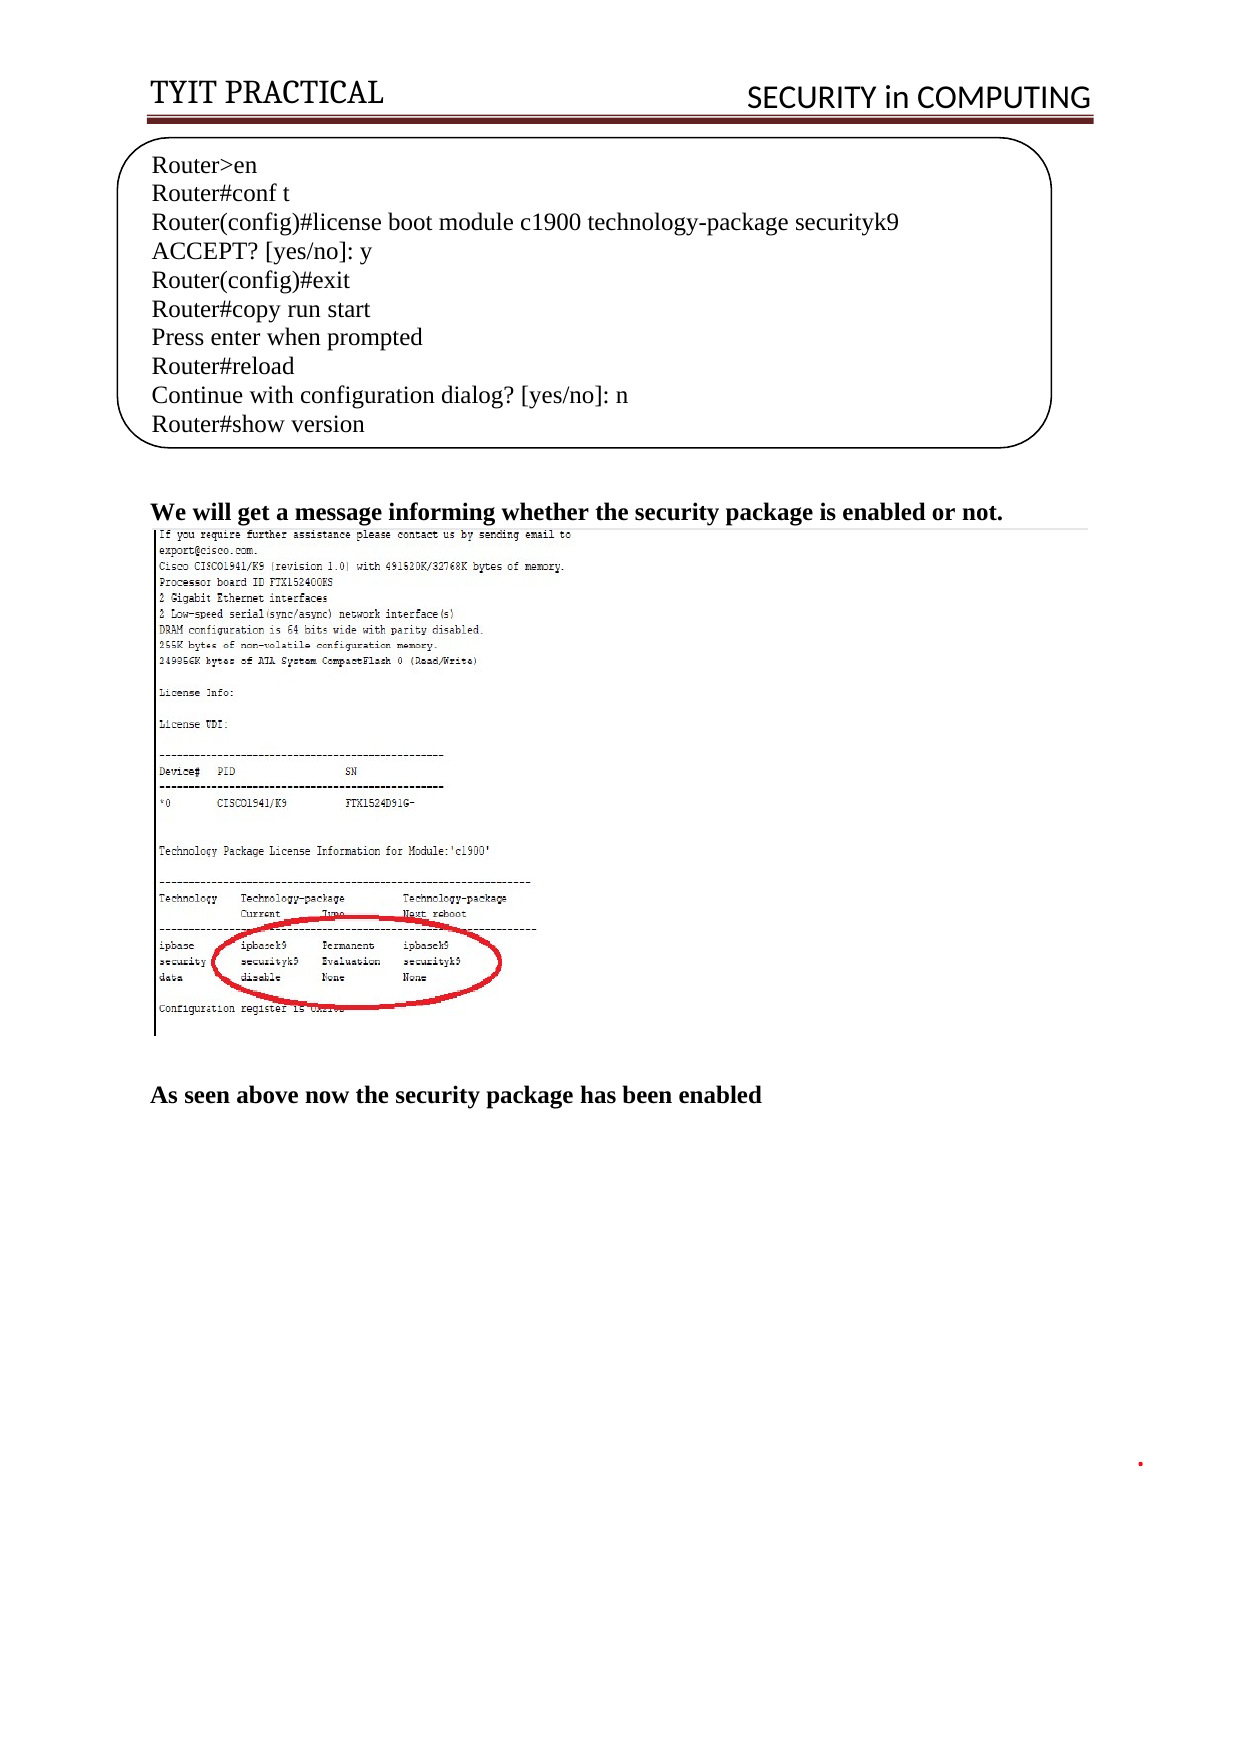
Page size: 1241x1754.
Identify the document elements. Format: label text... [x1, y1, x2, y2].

subtitle As seen above now the security package has been enabled [150, 1081, 1161, 1109]
text We will get a message informing whether the security package is enabled or not. [150, 497, 1161, 526]
picture [152, 528, 1088, 1036]
